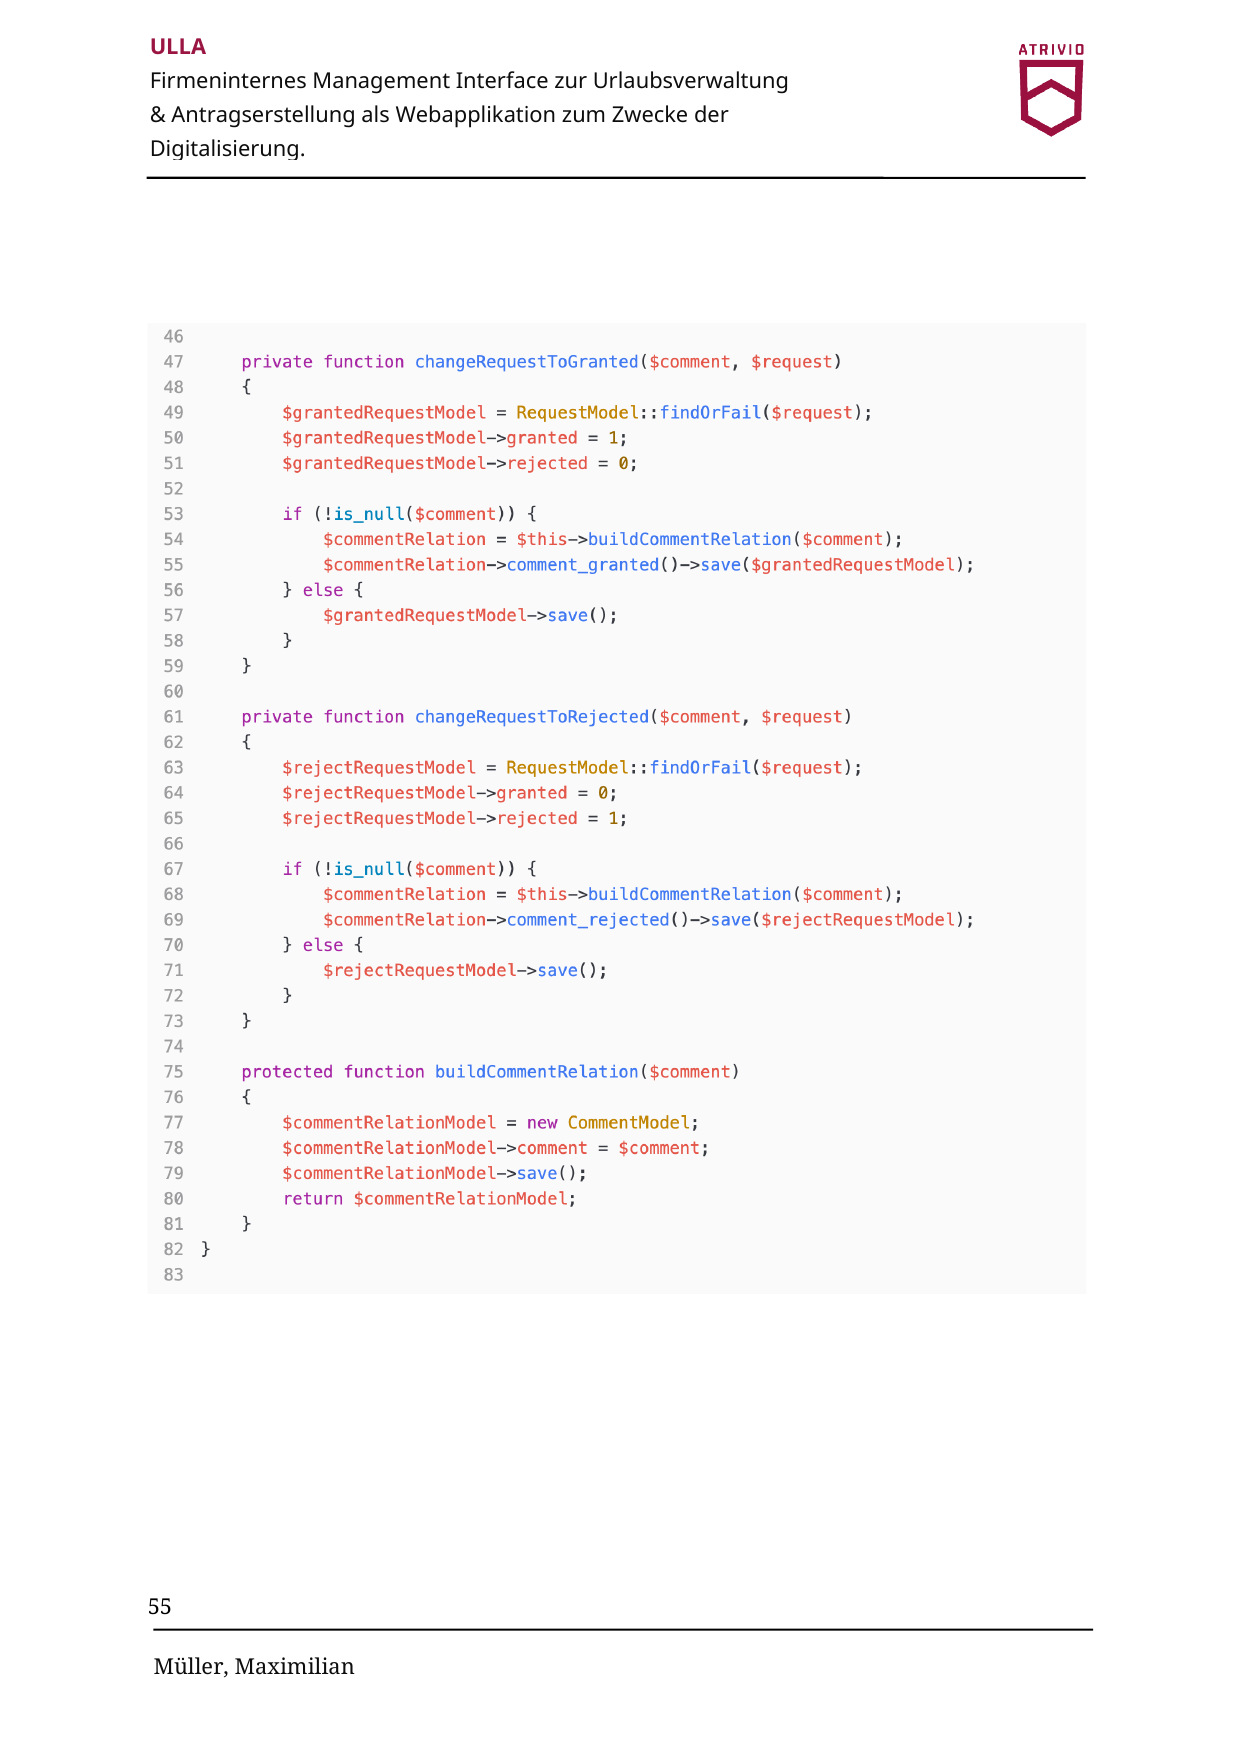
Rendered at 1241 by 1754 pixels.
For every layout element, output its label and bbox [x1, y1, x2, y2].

picture [147, 323, 1087, 1294]
picture [1008, 33, 1094, 147]
